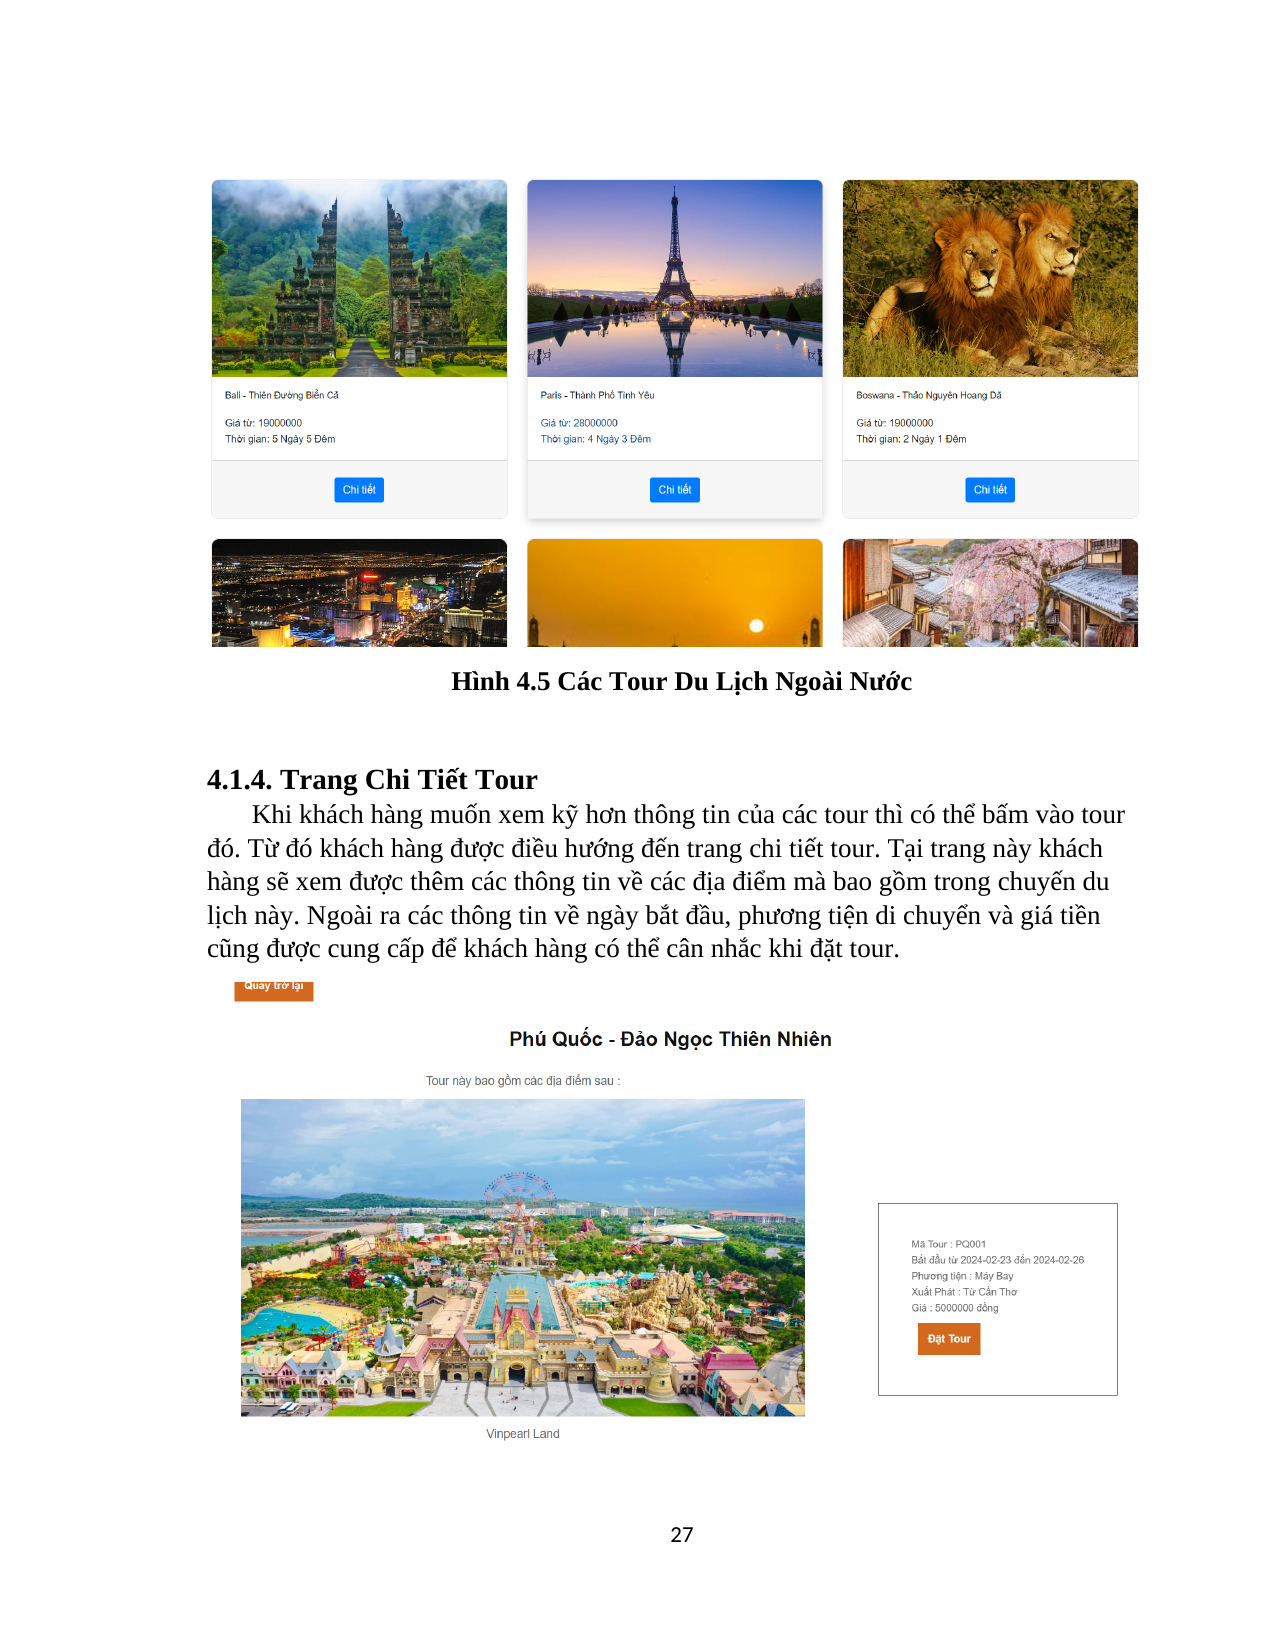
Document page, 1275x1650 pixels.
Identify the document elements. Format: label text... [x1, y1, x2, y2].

picture [206, 982, 1157, 1444]
text Hình 4.5 Các Tour Du Lịch Ngoài Nước [207, 665, 1157, 696]
subtitle 4.1.4. Trang Chi Tiết Tour [207, 762, 1157, 796]
picture [206, 177, 1157, 647]
text Khi khách hàng muốn xem kỹ hơn thông tin của các tour thì có thể bấm vào tour đó. Từ đó khách hàng được điều hướng đến trang chi tiết tour. Tại trang này khách hàng sẽ xem được thêm các thông tin về các địa điểm mà bao gồm trong chuyến du lịch này. Ngoài ra các thông tin về ngày bắt đầu, phương tiện di chuyển và giá tiền cũng được cung cấp để khách hàng có thể cân nhắc khi đặt tour. [207, 798, 1157, 963]
